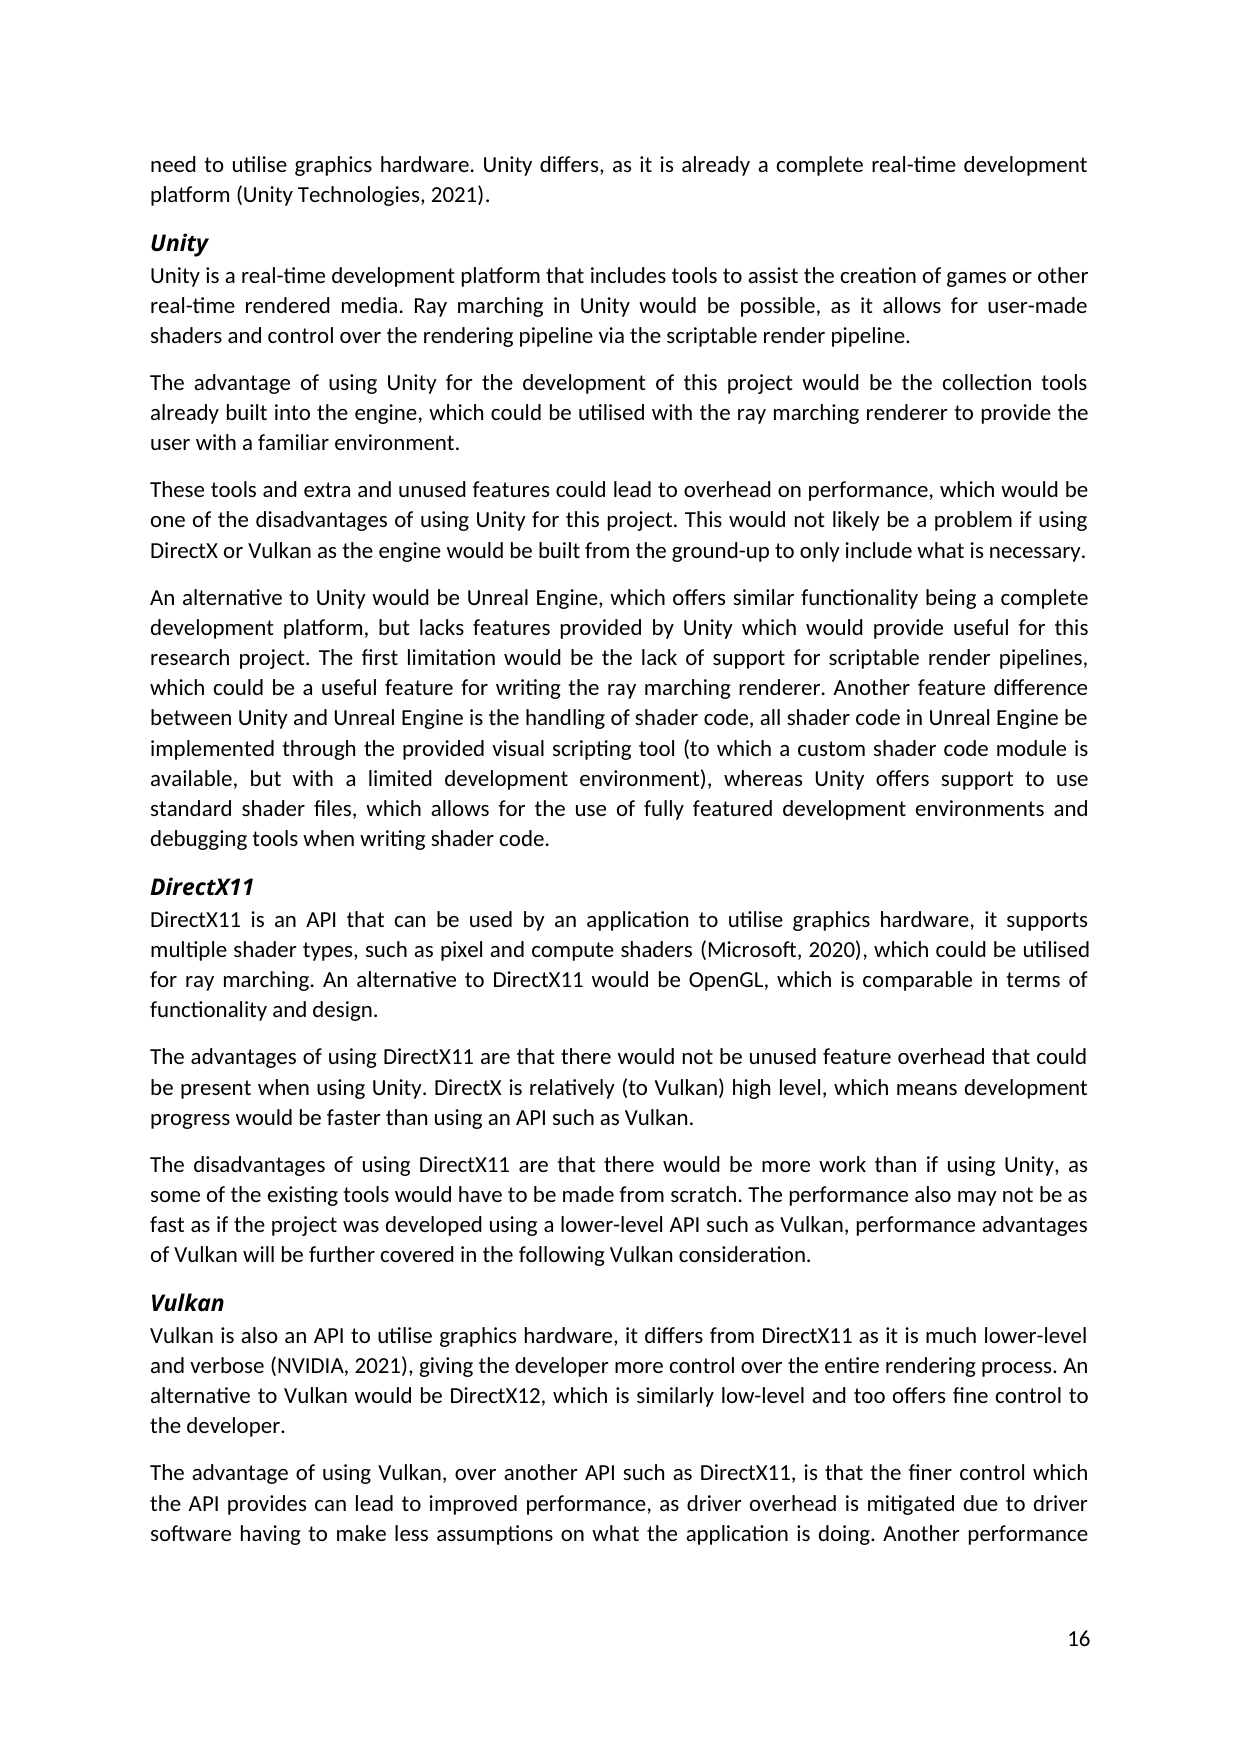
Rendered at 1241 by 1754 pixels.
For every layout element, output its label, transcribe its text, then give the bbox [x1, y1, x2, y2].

text These tools and extra and unused features could lead to overhead on performance, which would be one of the disadvantages of using Unity for this project. This would not likely be a problem if using DirectX or Vulkan as the engine would be built from the ground-up to only include what is necessary. [150, 475, 1090, 564]
text The advantages of using DirectX11 are that there would not be unused feature overhead that could be present when using Unity. DirectX is relatively (to Vulkan) high level, which means development progress would be faster than using an API such as Vulkan. [150, 1042, 1090, 1131]
subtitle Unity [150, 227, 1090, 258]
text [150, 1458, 1090, 1547]
text Unity is a real-time development platform that includes tools to assist the creation of games or other real-time rendered media. Ray marching in Unity would be possible, as it allows for user-made shaders and control over the rendering pipeline via the scriptable render pipeline. [150, 261, 1090, 349]
subtitle Vulkan [150, 1287, 1090, 1318]
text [150, 150, 1090, 208]
text The advantage of using Unity for the development of this project would be the collection tools already built into the engine, which could be utilised with the ray marching renderer to provide the user with a familiar environment. [150, 368, 1090, 457]
text An alternative to Unity would be Unreal Engine, which offers similar functionality being a complete development platform, but lacks features provided by Unity which would provide useful for this research project. The first limitation would be the lack of support for scriptable render pipelines, which could be a useful feature for writing the ray marching renderer. Another feature difference between Unity and Unreal Engine is the handling of shader code, all shader code in Unreal Engine be implemented through the provided visual scripting tool (to which a custom shader code module is available, but with a limited development environment), whereas Unity offers support to use standard shader files, which allows for the use of fully featured development environments and debugging tools when writing shader code. [150, 583, 1090, 852]
subtitle DirectX11 [150, 871, 1090, 902]
text DirectX11 is an API that can be used by an application to utilise graphics hardware, it supports multiple shader types, such as pixel and compute shaders , which could be utilised for ray marching. An alternative to DirectX11 would be OpenGL, which is comparable in terms of functionality and design. [150, 905, 1090, 1024]
text Vulkan is also an API to utilise graphics hardware, it differs from DirectX11 as it is much lower-level and verbose , giving the developer more control over the entire rendering process. An alternative to Vulkan would be DirectX12, which is similarly low-level and too offers fine control to the developer. [150, 1321, 1090, 1440]
text The disadvantages of using DirectX11 are that there would be more work than if using Unity, as some of the existing tools would have to be made from scratch. The performance also may not be as fast as if the project was developed using a lower-level API such as Vulkan, performance advantages of Vulkan will be further covered in the following Vulkan consideration. [150, 1150, 1090, 1268]
